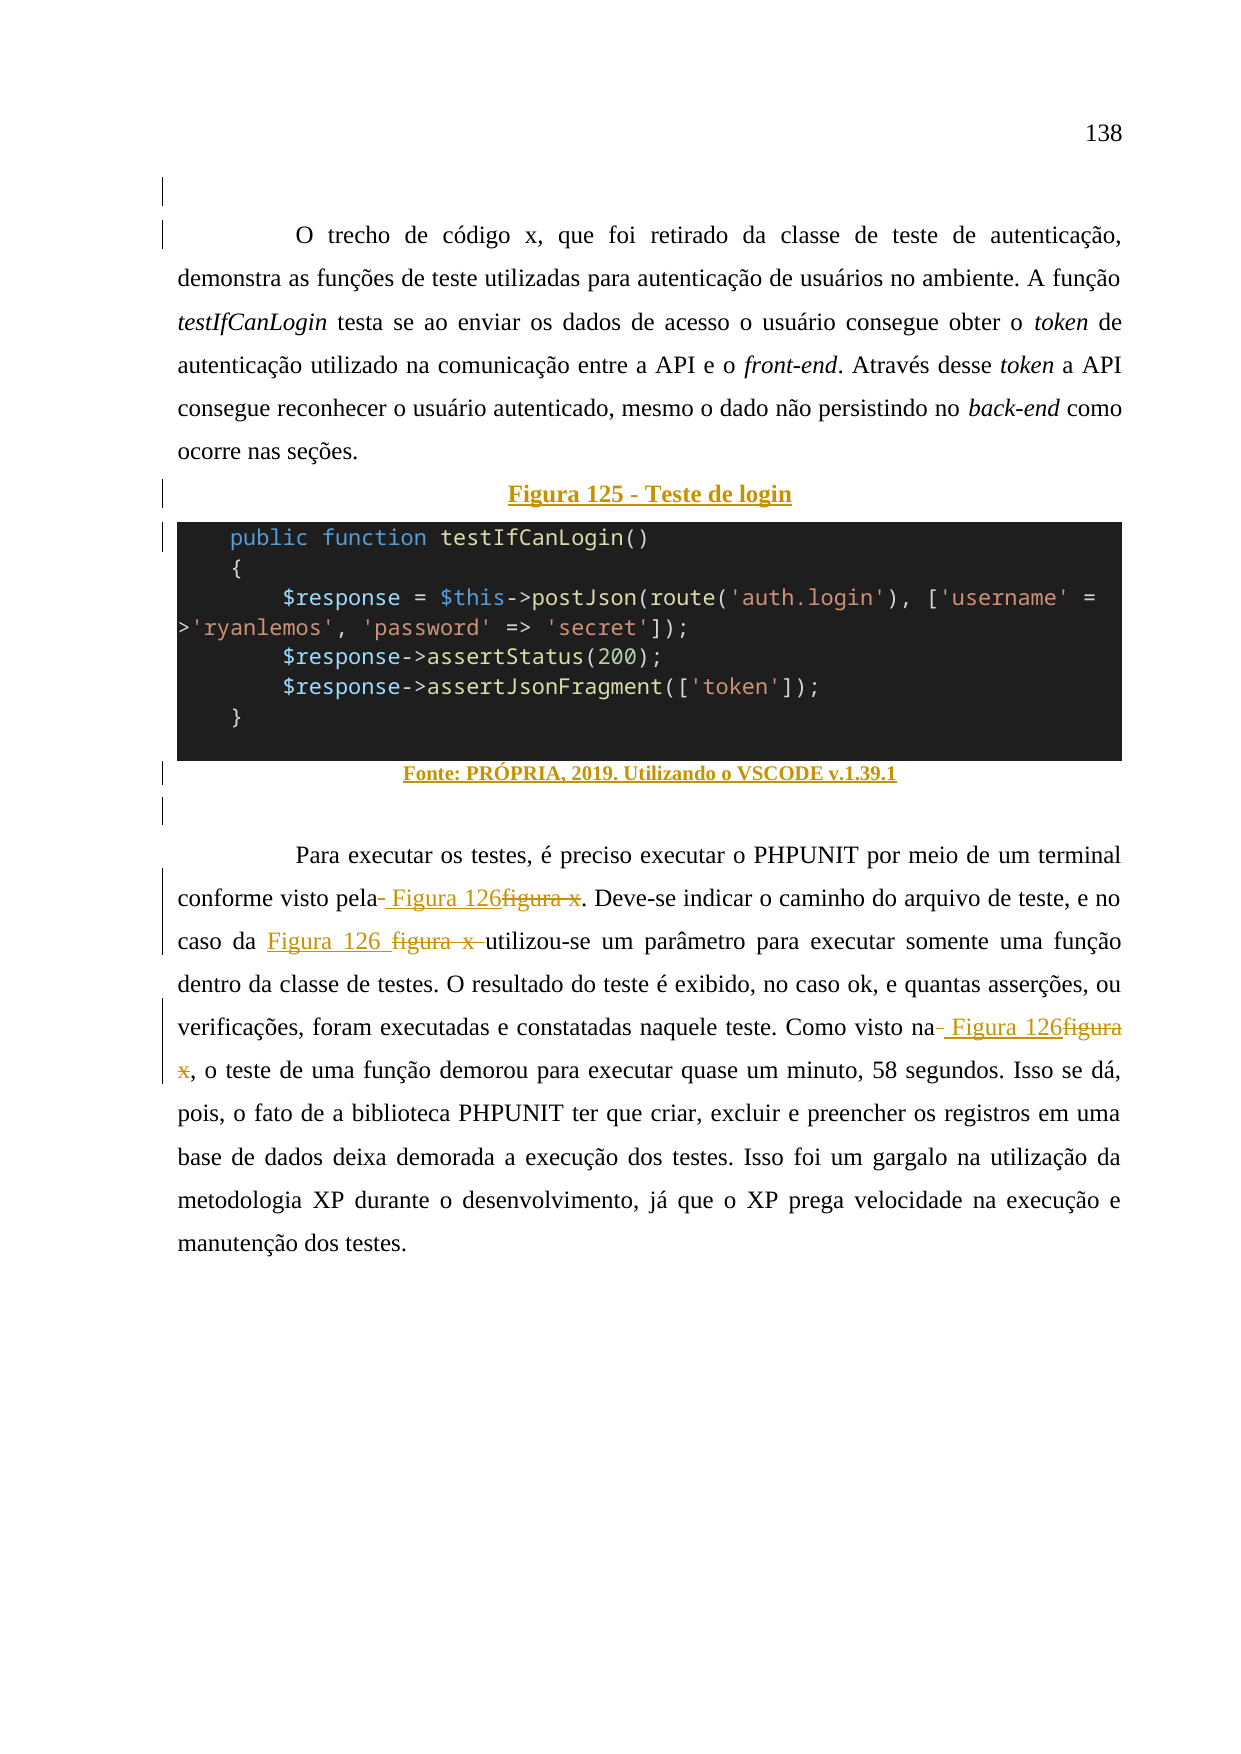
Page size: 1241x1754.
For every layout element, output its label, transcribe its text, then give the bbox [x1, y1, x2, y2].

text } [177, 701, 1122, 731]
text Para executar os testes, é preciso executar o PHPUNIT por meio de um terminal conforme visto pela. Deve-se indicar o caminho do arquivo de teste, e no caso da utilizou-se um parâmetro para executar somente uma função dentro da classe de testes. O resultado do teste é exibido, no caso ok, e quantas asserções, ou verificações, foram executadas e constatadas naquele teste. Como visto na, o teste de uma função demorou para executar quase um minuto, 58 segundos. Isso se dá, pois, o fato de a biblioteca PHPUNIT ter que criar, excluir e preencher os registros em uma base de dados deixa demorada a execução dos testes. Isso foi um gargalo na utilização da metodologia XP durante o desenvolvimento, já que o XP prega velocidade na execução e manutenção dos testes. [177, 840, 1122, 1257]
text O trecho de código x, que foi retirado da classe de teste de autenticação, demonstra as funções de teste utilizadas para autenticação de usuários no ambiente. A função testIfCanLogin testa se ao enviar os dados de acesso o usuário consegue obter o token de autenticação utilizado na comunicação entre a API e o front-end. Através desse token a API consegue reconhecer o usuário autenticado, mesmo o dado não persistindo no back-end como ocorre nas seções. [177, 220, 1122, 465]
text $response->assertStatus(200); [177, 641, 1122, 671]
text $response->assertJsonFragment(['token']); [177, 671, 1122, 701]
text { [177, 552, 1122, 582]
text $response = $this->postJson(route('auth.login'), ['username' =>'ryanlemos', 'password' => 'secret']); [177, 582, 1122, 641]
text public function testIfCanLogin() [177, 522, 1122, 552]
